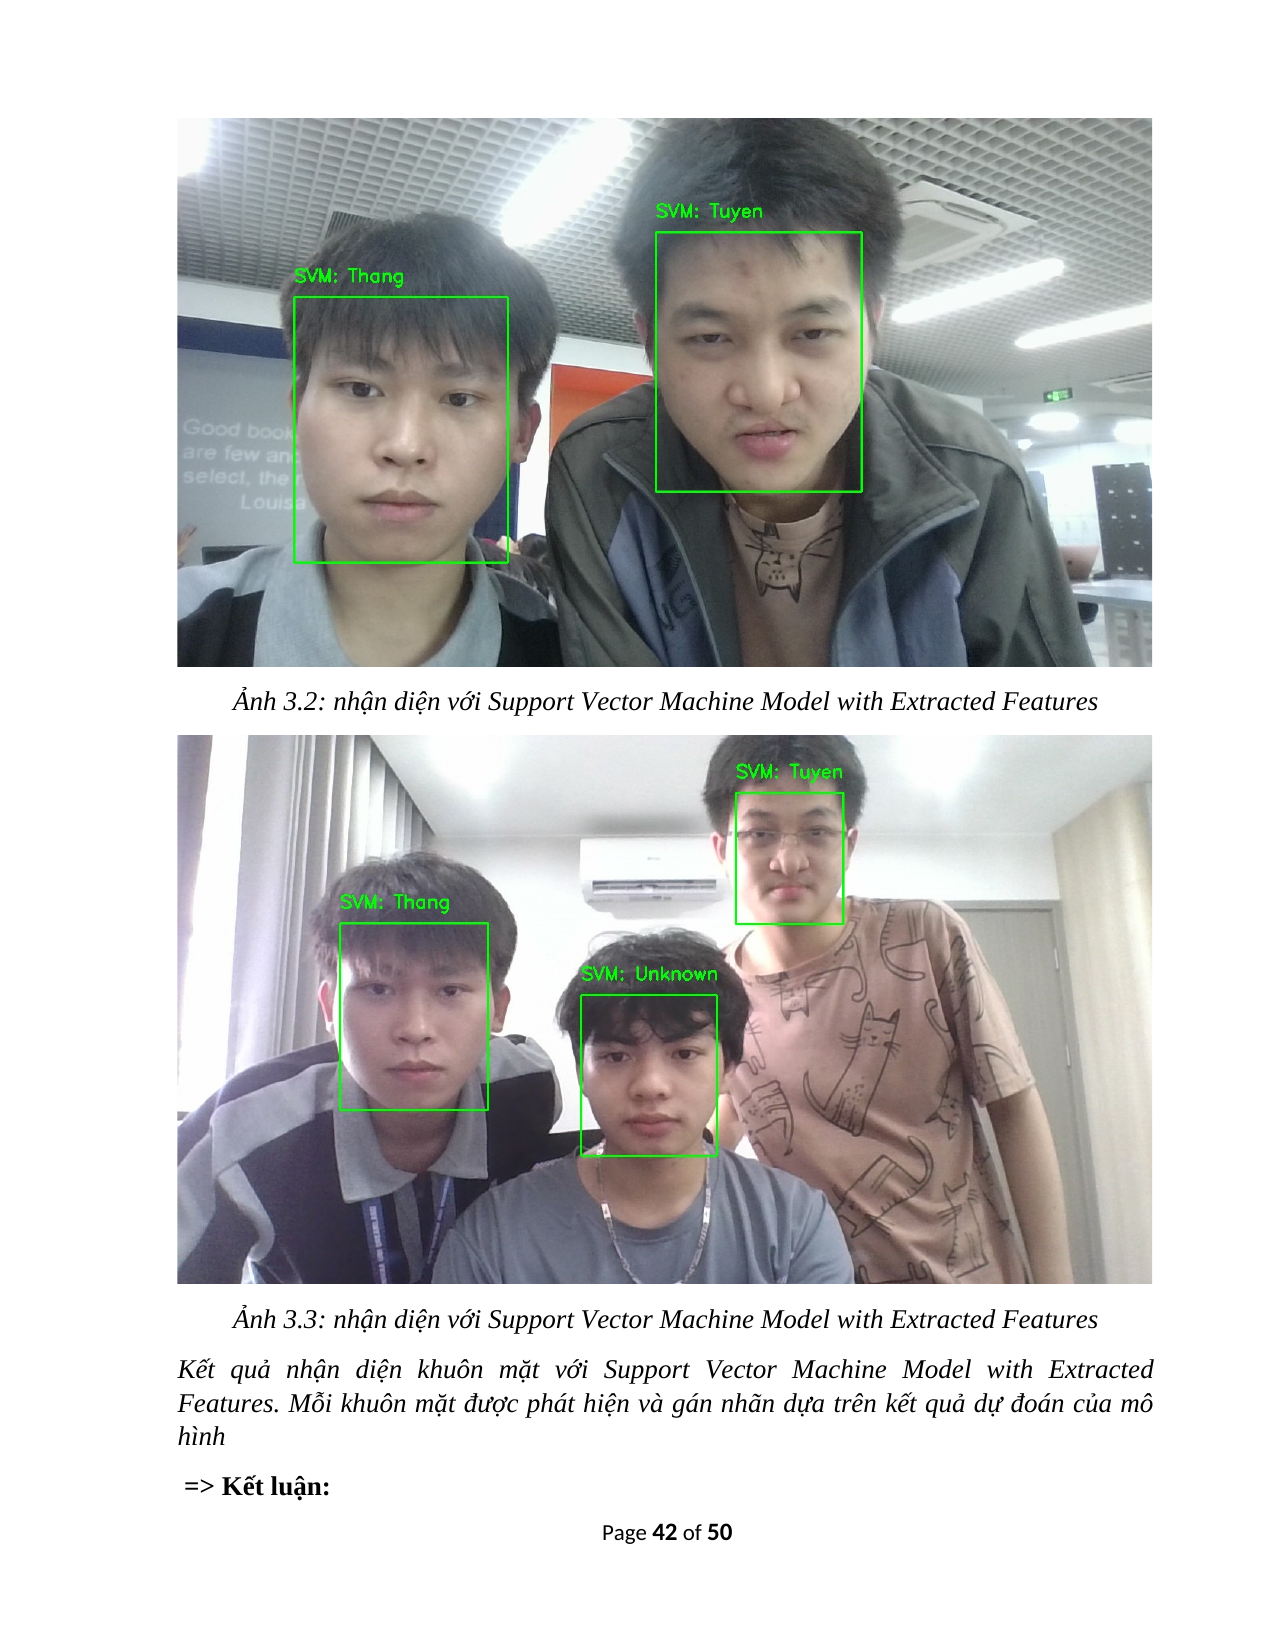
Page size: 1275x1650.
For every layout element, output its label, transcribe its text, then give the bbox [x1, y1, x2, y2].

picture [177, 735, 1153, 1284]
text Kết quả nhận diện khuôn mặt với Support Vector Machine Model with Extracted Features. Mỗi khuôn mặt được phát hiện và gán nhãn dựa trên kết quả dự đoán của mô hình [177, 1353, 1157, 1451]
picture [177, 118, 1153, 667]
text => Kết luận: [177, 1470, 1157, 1502]
text Ảnh 3.2: nhận diện với Support Vector Machine Model with Extracted Features [177, 685, 1157, 717]
text Ảnh 3.3: nhận diện với Support Vector Machine Model with Extracted Features [177, 1303, 1157, 1334]
